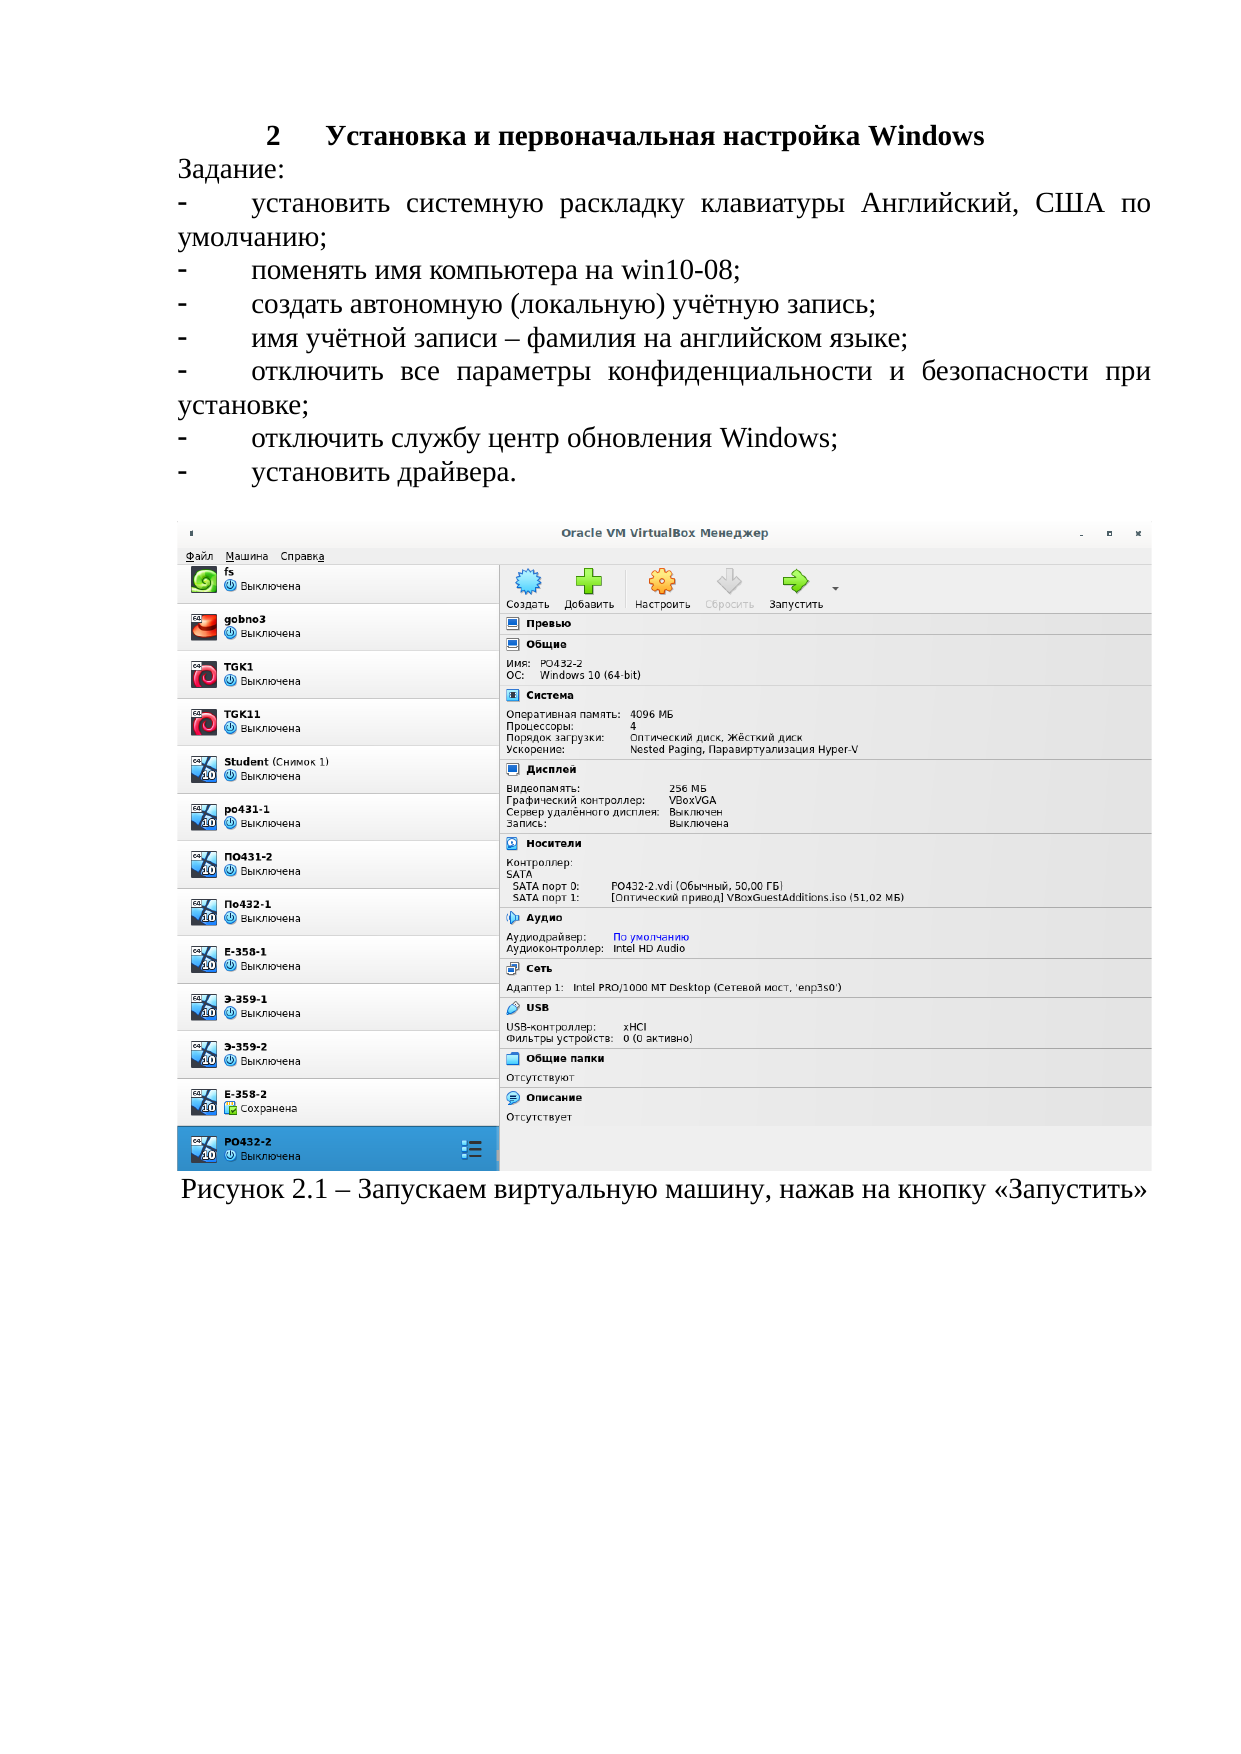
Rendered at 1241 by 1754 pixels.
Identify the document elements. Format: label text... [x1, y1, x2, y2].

text установить драйвера. [177, 454, 1152, 488]
text создать автономную (локальную) учётную запись; [177, 286, 1152, 320]
text отключить службу центр обновления Windows; [177, 421, 1152, 454]
subtitle Установка и первоначальная настройка Windows [177, 118, 1152, 152]
text Задание: [177, 152, 1152, 185]
text поменять имя компьютера на win10-08; [177, 252, 1152, 286]
text Рисунок 2.1 – Запускаем виртуальную машину, нажав на кнопку «Запустить» [177, 1171, 1152, 1204]
text имя учётной записи – фамилия на английском языке; [177, 320, 1152, 353]
text установить системную раскладку клавиатуры Английский, США по умолчанию; [177, 185, 1152, 252]
text отключить все параметры конфиденциальности и безопасности при установке; [177, 353, 1152, 421]
picture [177, 521, 1152, 1171]
